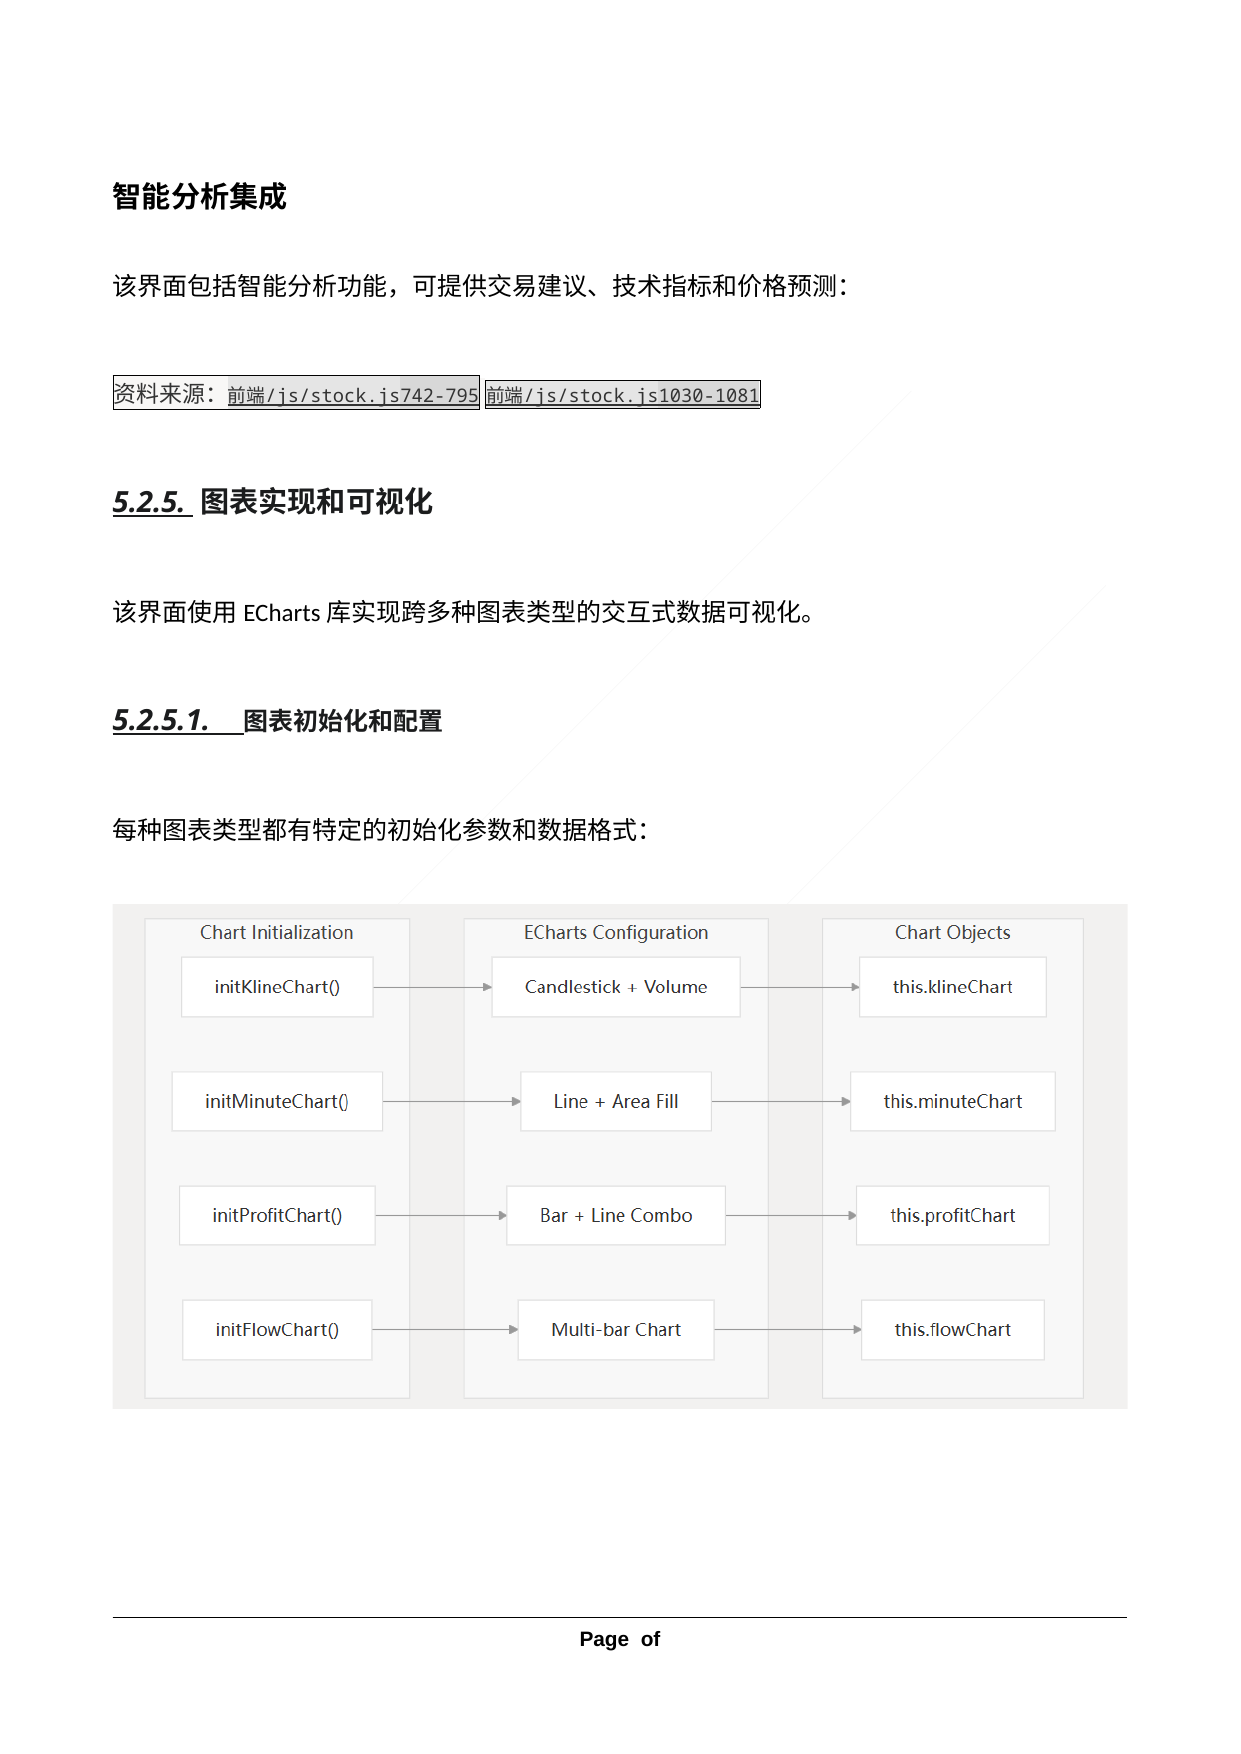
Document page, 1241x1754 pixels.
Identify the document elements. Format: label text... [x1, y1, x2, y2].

text 智能分析集成 [112, 162, 1128, 227]
picture [112, 904, 1128, 1409]
subtitle 图表初始化和配置 [112, 686, 1128, 751]
text 该界面包括智能分析功能，可提供交易建议、技术指标和价格预测： [112, 252, 1128, 317]
text 该界面使用 ECharts 库实现跨多种图表类型的交互式数据可视化。 [112, 578, 1128, 643]
text 资料来源：前端/js/stock.js742-795 前端/js/stock.js1030-1081 [112, 360, 1128, 425]
text 每种图表类型都有特定的初始化参数和数据格式： [112, 796, 1128, 861]
subtitle 图表实现和可视化 [112, 467, 1128, 532]
